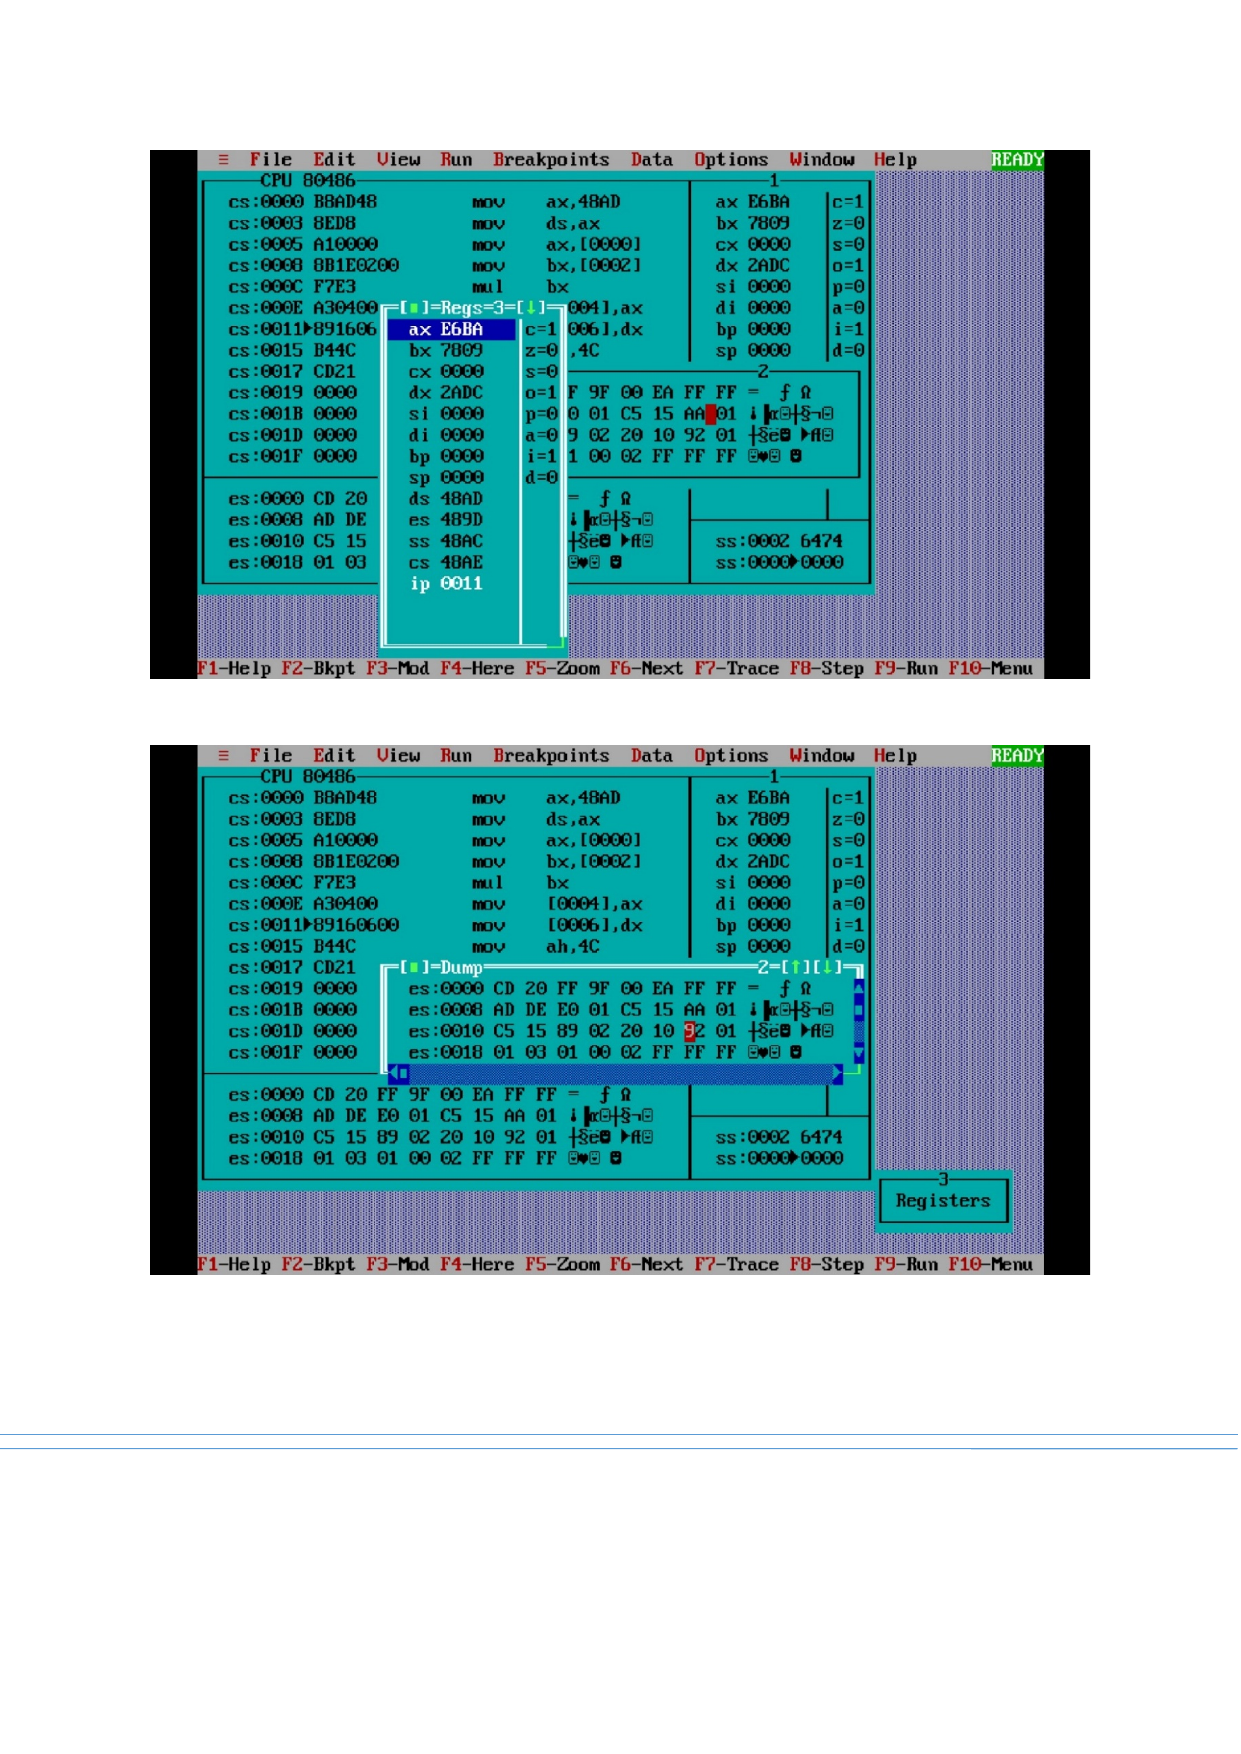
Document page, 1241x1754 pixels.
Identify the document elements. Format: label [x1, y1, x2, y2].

picture [150, 150, 1091, 679]
picture [150, 745, 1091, 1275]
